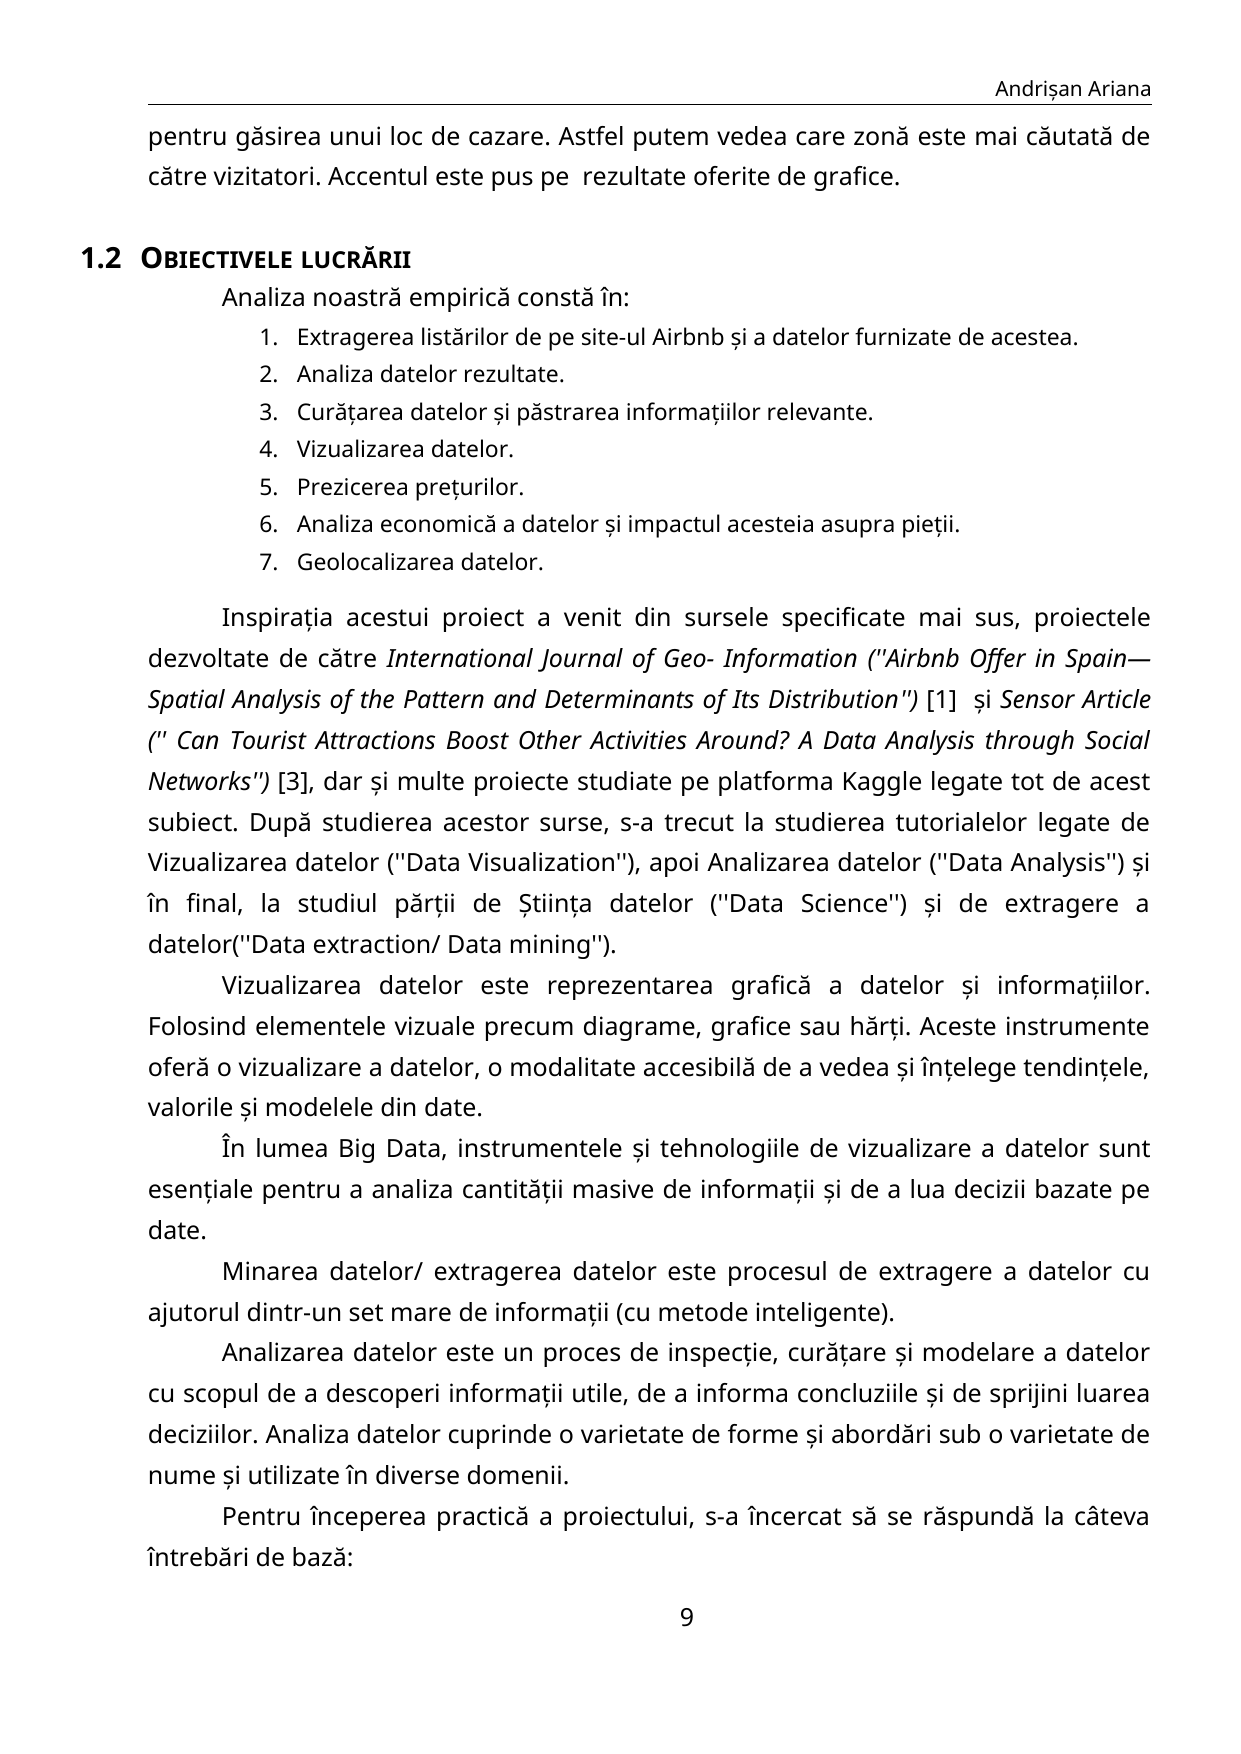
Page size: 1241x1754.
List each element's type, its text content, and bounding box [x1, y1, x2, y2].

text Minarea datelor/ extragerea datelor este procesul de extragere a datelor cu ajutorul dintr-un set mare de informații (cu metode inteligente). [148, 1253, 1152, 1328]
text În lumea Big Data, instrumentele și tehnologiile de vizualizare a datelor sunt esențiale pentru a analiza cantității masive de informații și de a lua decizii bazate pe date. [148, 1131, 1152, 1247]
list Curățarea datelor și păstrarea informațiilor relevante. [259, 396, 1152, 427]
list Geolocalizarea datelor. [259, 546, 1152, 577]
list Prezicerea prețurilor. [259, 471, 1152, 502]
list Vizualizarea datelor. [259, 433, 1152, 465]
list Analiza economică a datelor și impactul acesteia asupra pieții. [259, 508, 1152, 540]
text Pentru începerea practică a proiectului, s-a încercat să se răspundă la câteva întrebări de bază: [148, 1498, 1152, 1573]
text Vizualizarea datelor este reprezentarea grafică a datelor și informațiilor. Folosind elementele vizuale precum diagrame, grafice sau hărți. Aceste instrumente oferă o vizualizare a datelor, o modalitate accesibilă de a vedea și înțelege tendințele, valorile și modelele din date. [148, 968, 1152, 1124]
text Analiza noastră empirică constă în: [148, 280, 1152, 314]
text Inspirația acestui proiect a venit din sursele specificate mai sus, proiectele dezvoltate de către International Journal of Geo- Information (''Airbnb Offer in Spain—Spatial Analysis of the Pattern and Determinants of Its Distribution'') [1] și Sensor Article ('' Can Tourist Attractions Boost Other Activities Around? A Data Analysis through Social Networks'') [3], dar și multe proiecte studiate pe platforma Kaggle legate tot de acest subiect. După studierea acestor surse, s-a trecut la studierea tutorialelor legate de Vizualizarea datelor (''Data Visualization''), apoi Analizarea datelor (''Data Analysis'') și în final, la studiul părții de Știința datelor (''Data Science'') și de extragere a datelor(''Data extraction/ Data mining''). [148, 600, 1152, 961]
subtitle Obiectivele lucrării [80, 237, 1152, 277]
list Analiza datelor rezultate. [259, 358, 1152, 390]
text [148, 118, 1152, 193]
list Extragerea listărilor de pe site-ul Airbnb și a datelor furnizate de acestea. [259, 321, 1152, 352]
text Analizarea datelor este un proces de inspecție, curățare și modelare a datelor cu scopul de a descoperi informații utile, de a informa concluziile și de sprijini luarea deciziilor. Analiza datelor cuprinde o varietate de forme și abordări sub o varietate de nume și utilizate în diverse domenii. [148, 1335, 1152, 1492]
